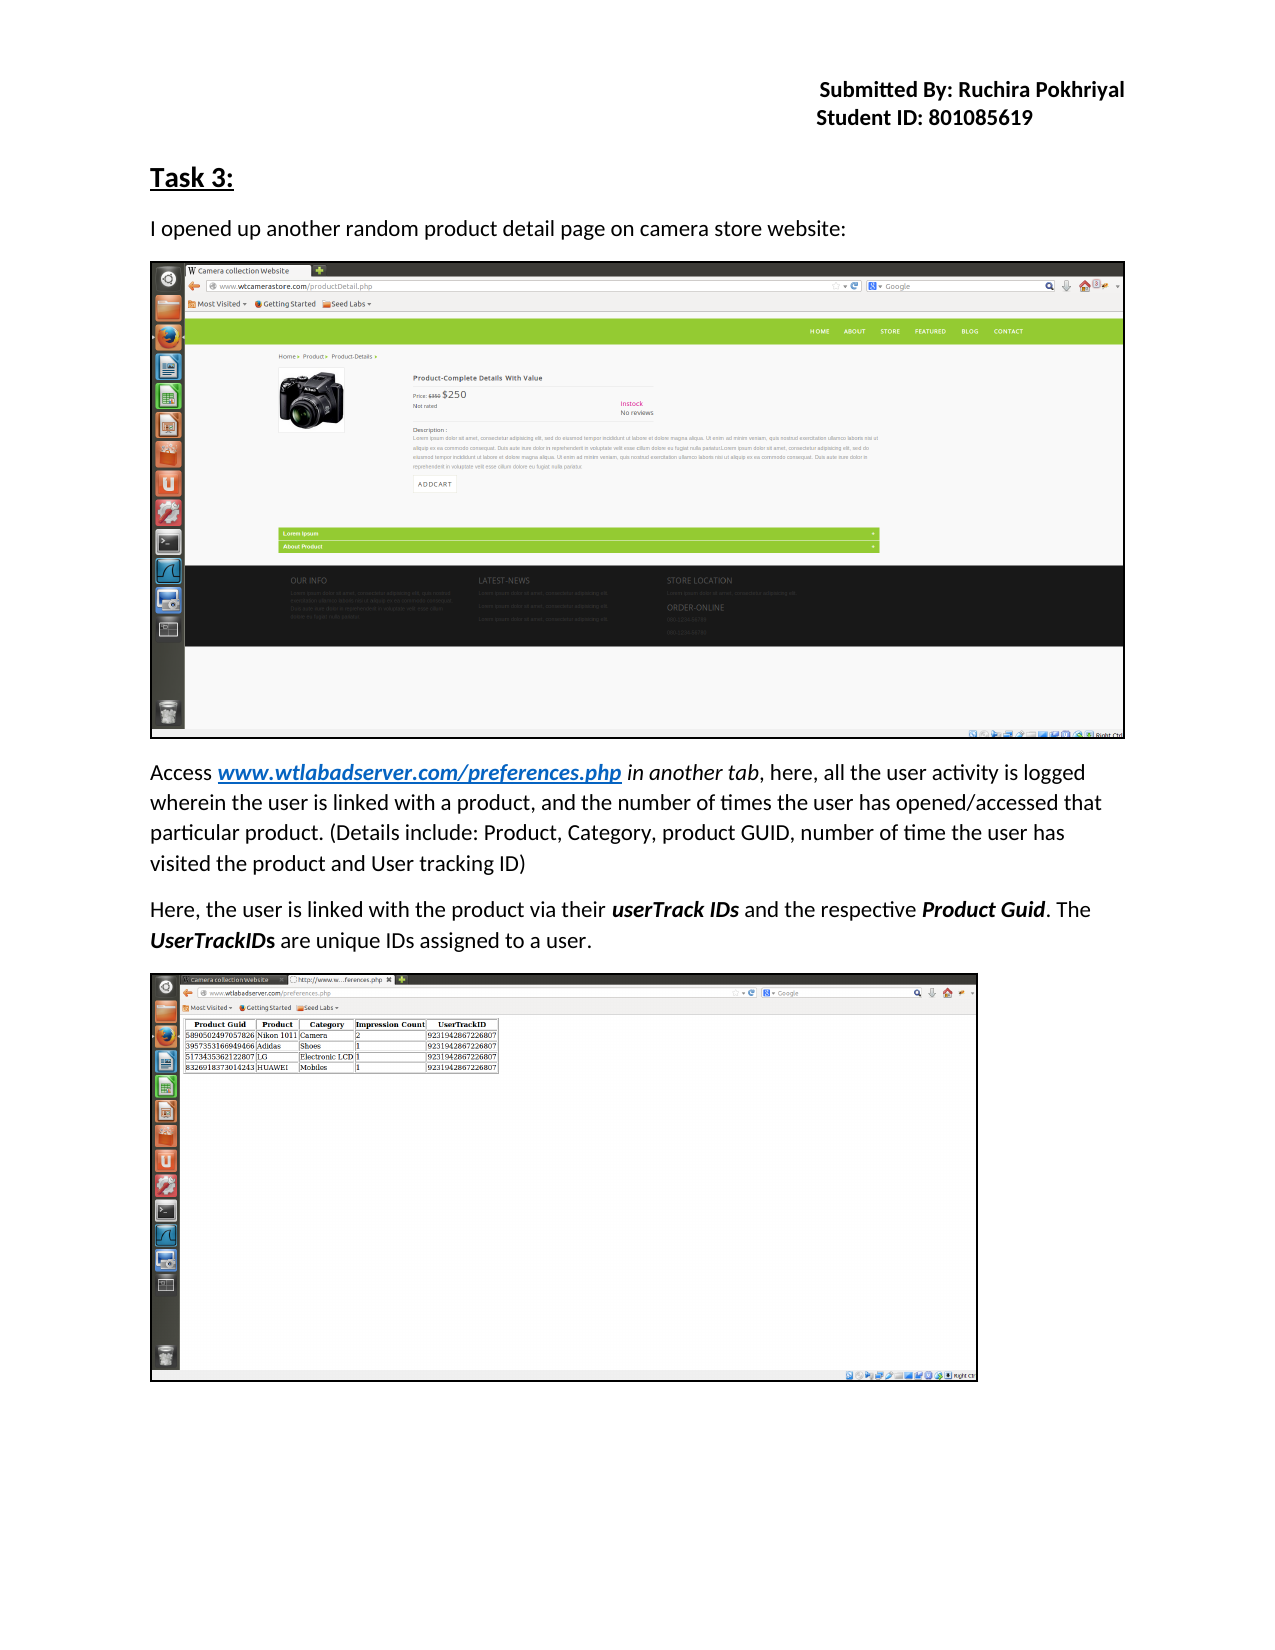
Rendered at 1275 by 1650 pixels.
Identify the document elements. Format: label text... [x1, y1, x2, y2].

text I opened up another random product detail page on camera store website: [150, 214, 1125, 242]
text Task 3: [150, 159, 1125, 195]
picture [152, 975, 976, 1380]
text Here, the user is linked with the product via their userTrack IDs and the respective Product Guid. The UserTrackIDs are unique IDs assigned to a user. [150, 896, 1125, 954]
picture [152, 263, 1123, 737]
text Access www.wtlabadserver.com/preferences.php in another tab, here, all the user activity is logged wherein the user is linked with a product, and the number of times the user has opened/accessed that particular product. (Details include: Product, Category, product GUID, number of time the user has visited the product and User tracking ID) [150, 758, 1125, 877]
